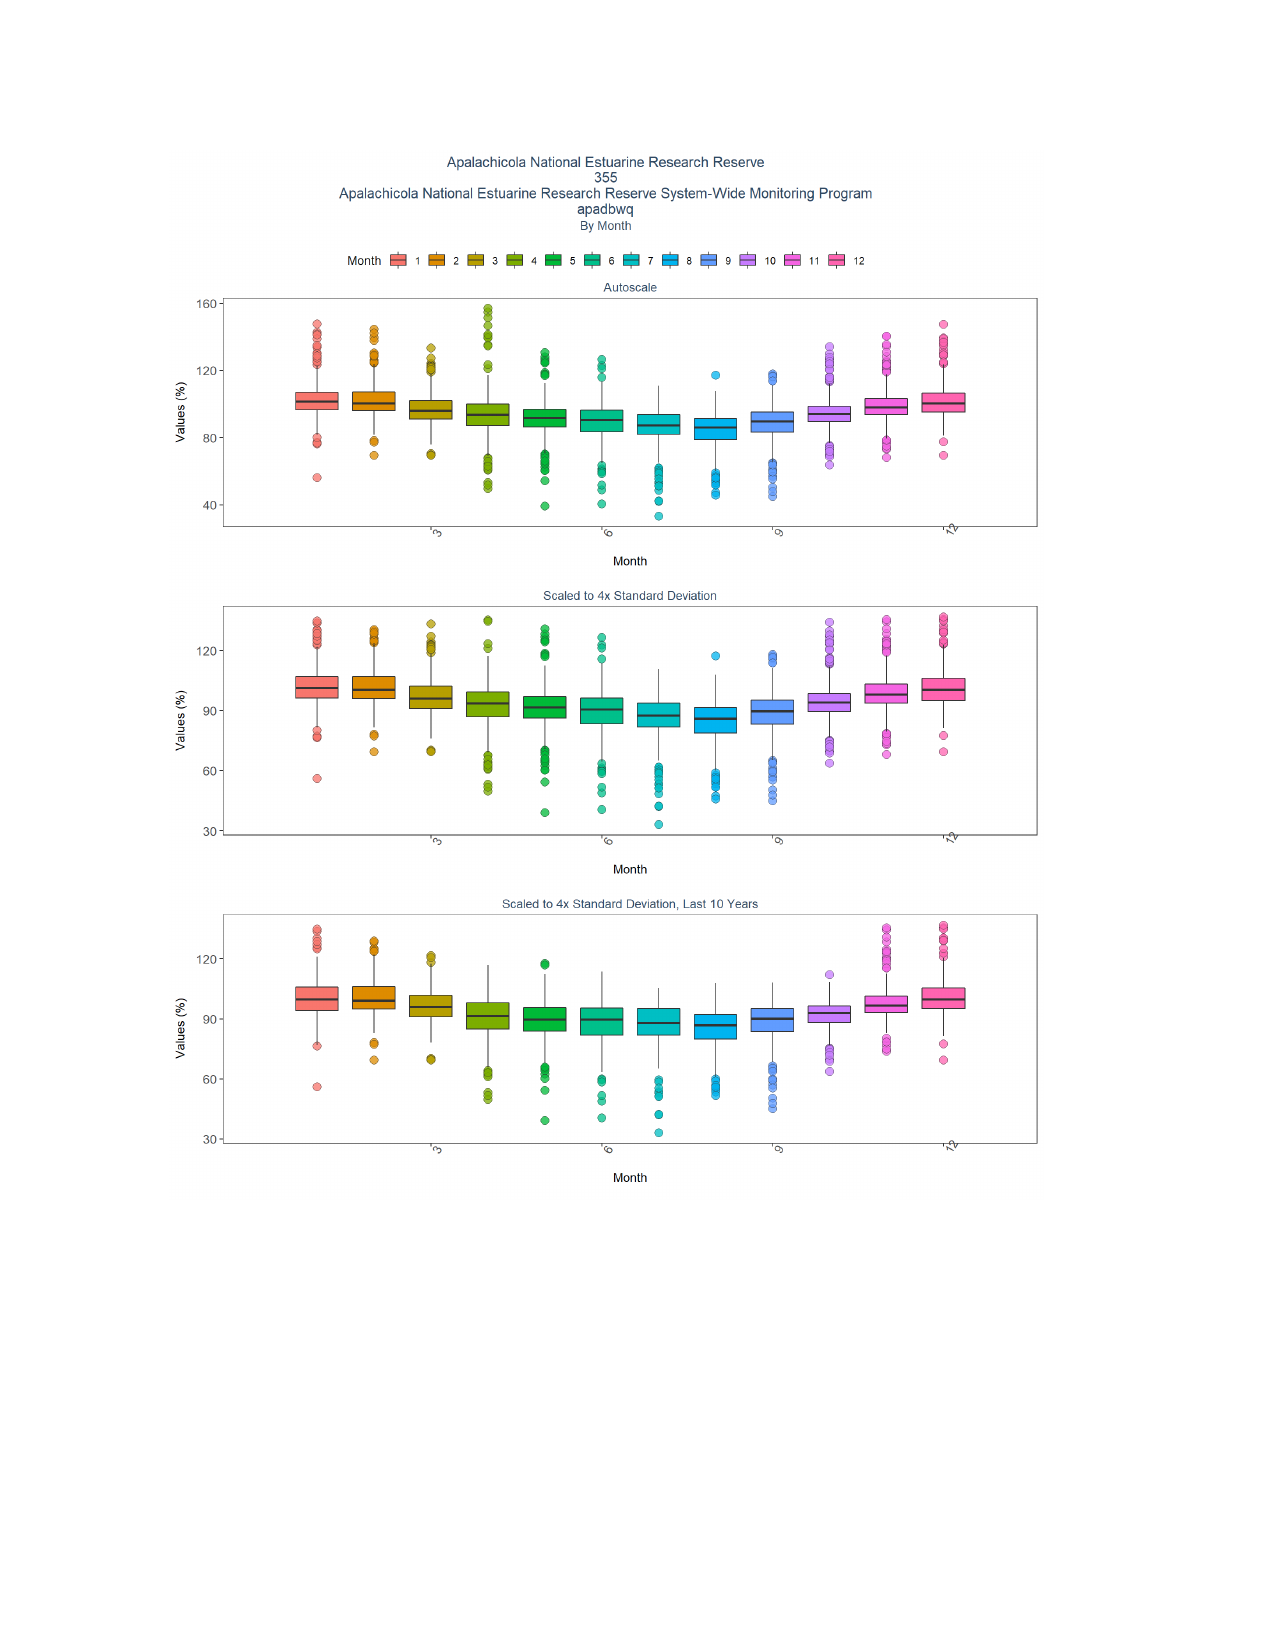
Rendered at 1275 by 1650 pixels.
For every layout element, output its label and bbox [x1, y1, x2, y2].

picture [168, 150, 1044, 1200]
